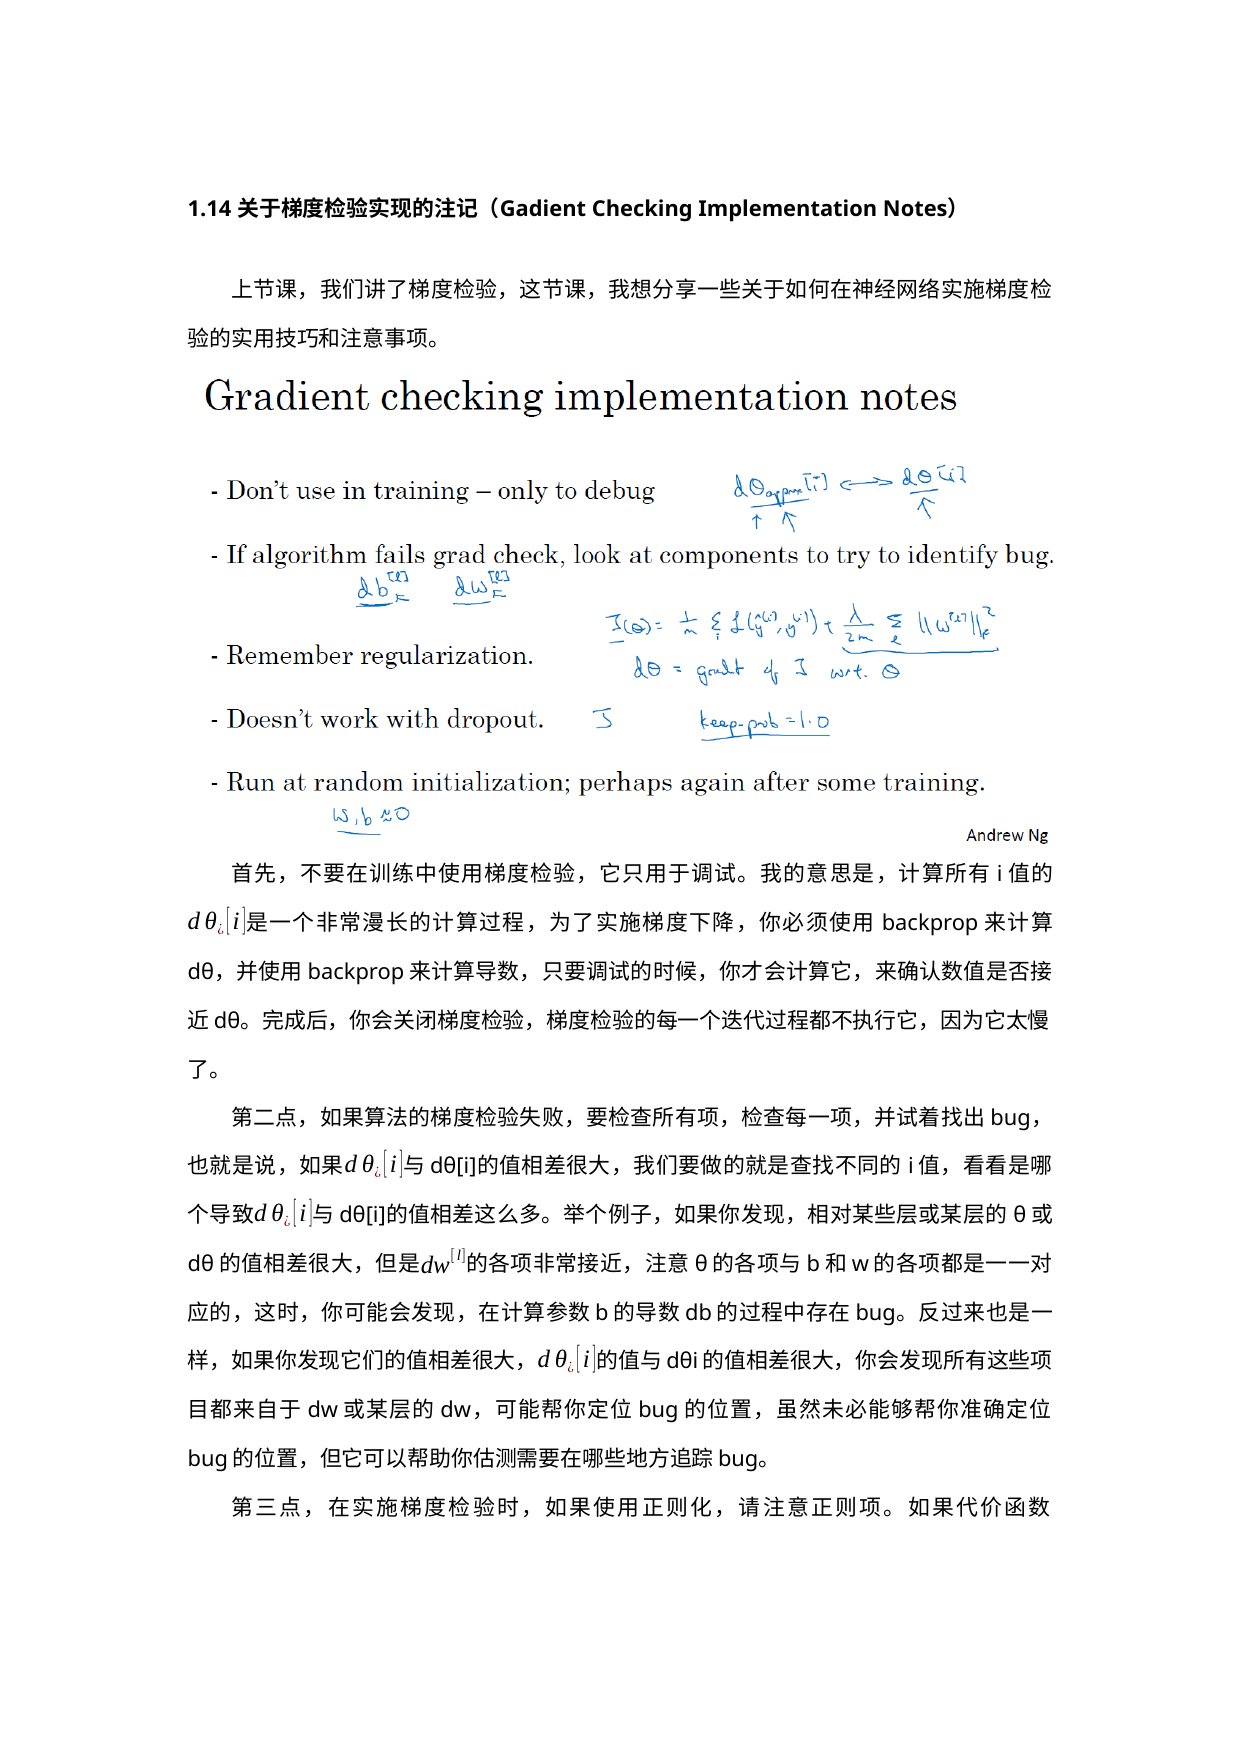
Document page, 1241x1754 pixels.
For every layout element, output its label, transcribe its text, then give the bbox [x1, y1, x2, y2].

list 首先，不要在训练中使用梯度检验，它只用于调试。我的意思是，计算所有i值的是一个非常漫长的计算过程，为了实施梯度下降，你必须使用backprop来计算dθ，并使用backprop来计算导数，只要调试的时候，你才会计算它，来确认数值是否接近dθ。完成后，你会关闭梯度检验，梯度检验的每一个迭代过程都不执行它，因为它太慢了。 [187, 856, 1053, 1084]
subtitle 1.14 关于梯度检验实现的注记（Gadient Checking Implementation Notes） [187, 191, 1053, 224]
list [187, 1489, 1053, 1522]
picture [187, 368, 1053, 845]
list 上节课，我们讲了梯度检验，这节课，我想分享一些关于如何在神经网络实施梯度检验的实用技巧和注意事项。 [187, 272, 1053, 353]
list 第二点，如果算法的梯度检验失败，要检查所有项，检查每一项，并试着找出bug，也就是说，如果与dθ[i]的值相差很大，我们要做的就是查找不同的i值，看看是哪个导致与dθ[i]的值相差这么多。举个例子，如果你发现，相对某些层或某层的θ或dθ的值相差很大，但是的各项非常接近，注意θ的各项与b和w的各项都是一一对应的，这时，你可能会发现，在计算参数b的导数db的过程中存在bug。反过来也是一样，如果你发现它们的值相差很大，的值与dθi的值相差很大，你会发现所有这些项目都来自于dw或某层的dw，可能帮你定位bug的位置，虽然未必能够帮你准确定位bug的位置，但它可以帮助你估测需要在哪些地方追踪bug。 [187, 1099, 1053, 1473]
